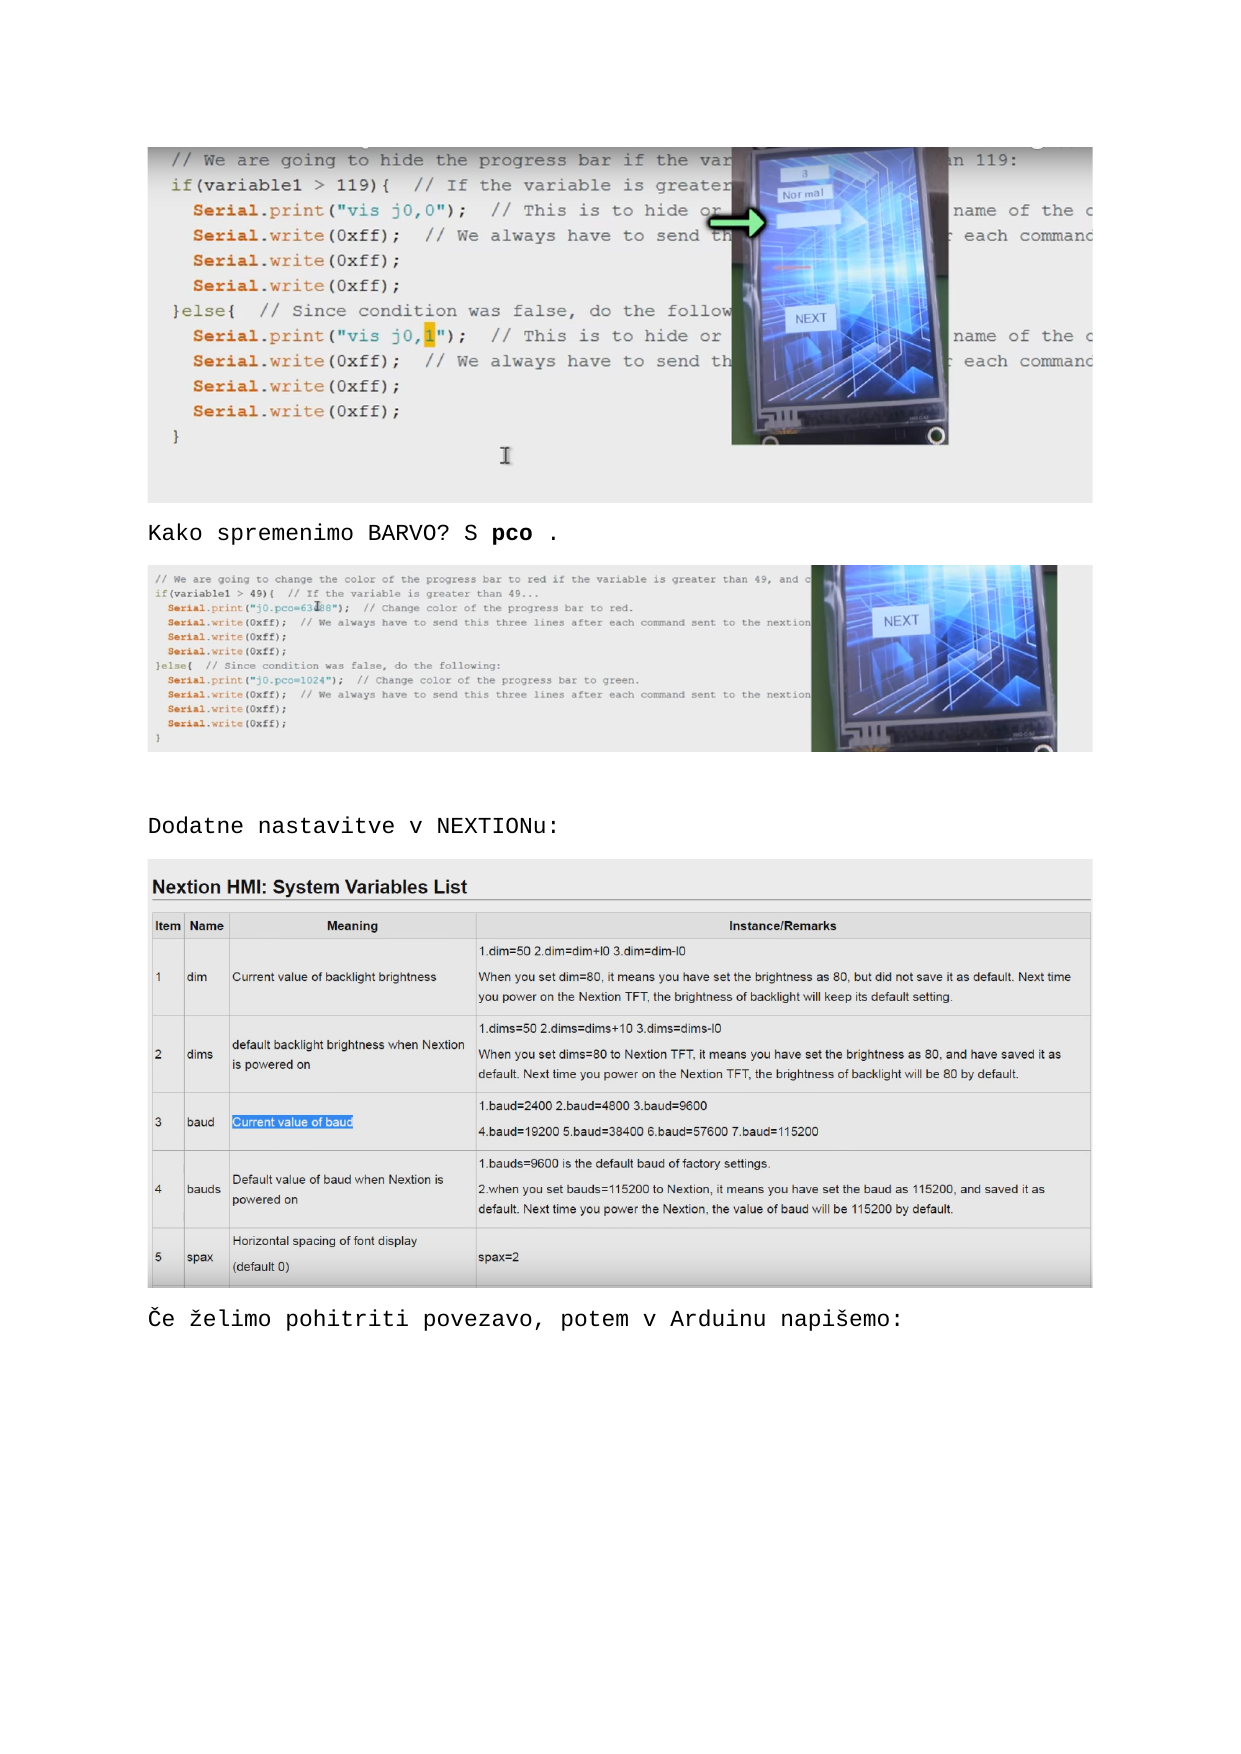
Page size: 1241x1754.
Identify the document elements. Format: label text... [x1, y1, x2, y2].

text Dodatne nastavitve v NEXTIONu: [148, 815, 1093, 841]
picture [147, 147, 1093, 503]
text Če želimo pohitriti povezavo, potem v Arduinu napišemo: [148, 1307, 1093, 1333]
picture [147, 565, 1093, 752]
picture [147, 859, 1093, 1288]
text Kako spremenimo BARVO? S pco . [148, 521, 1093, 547]
